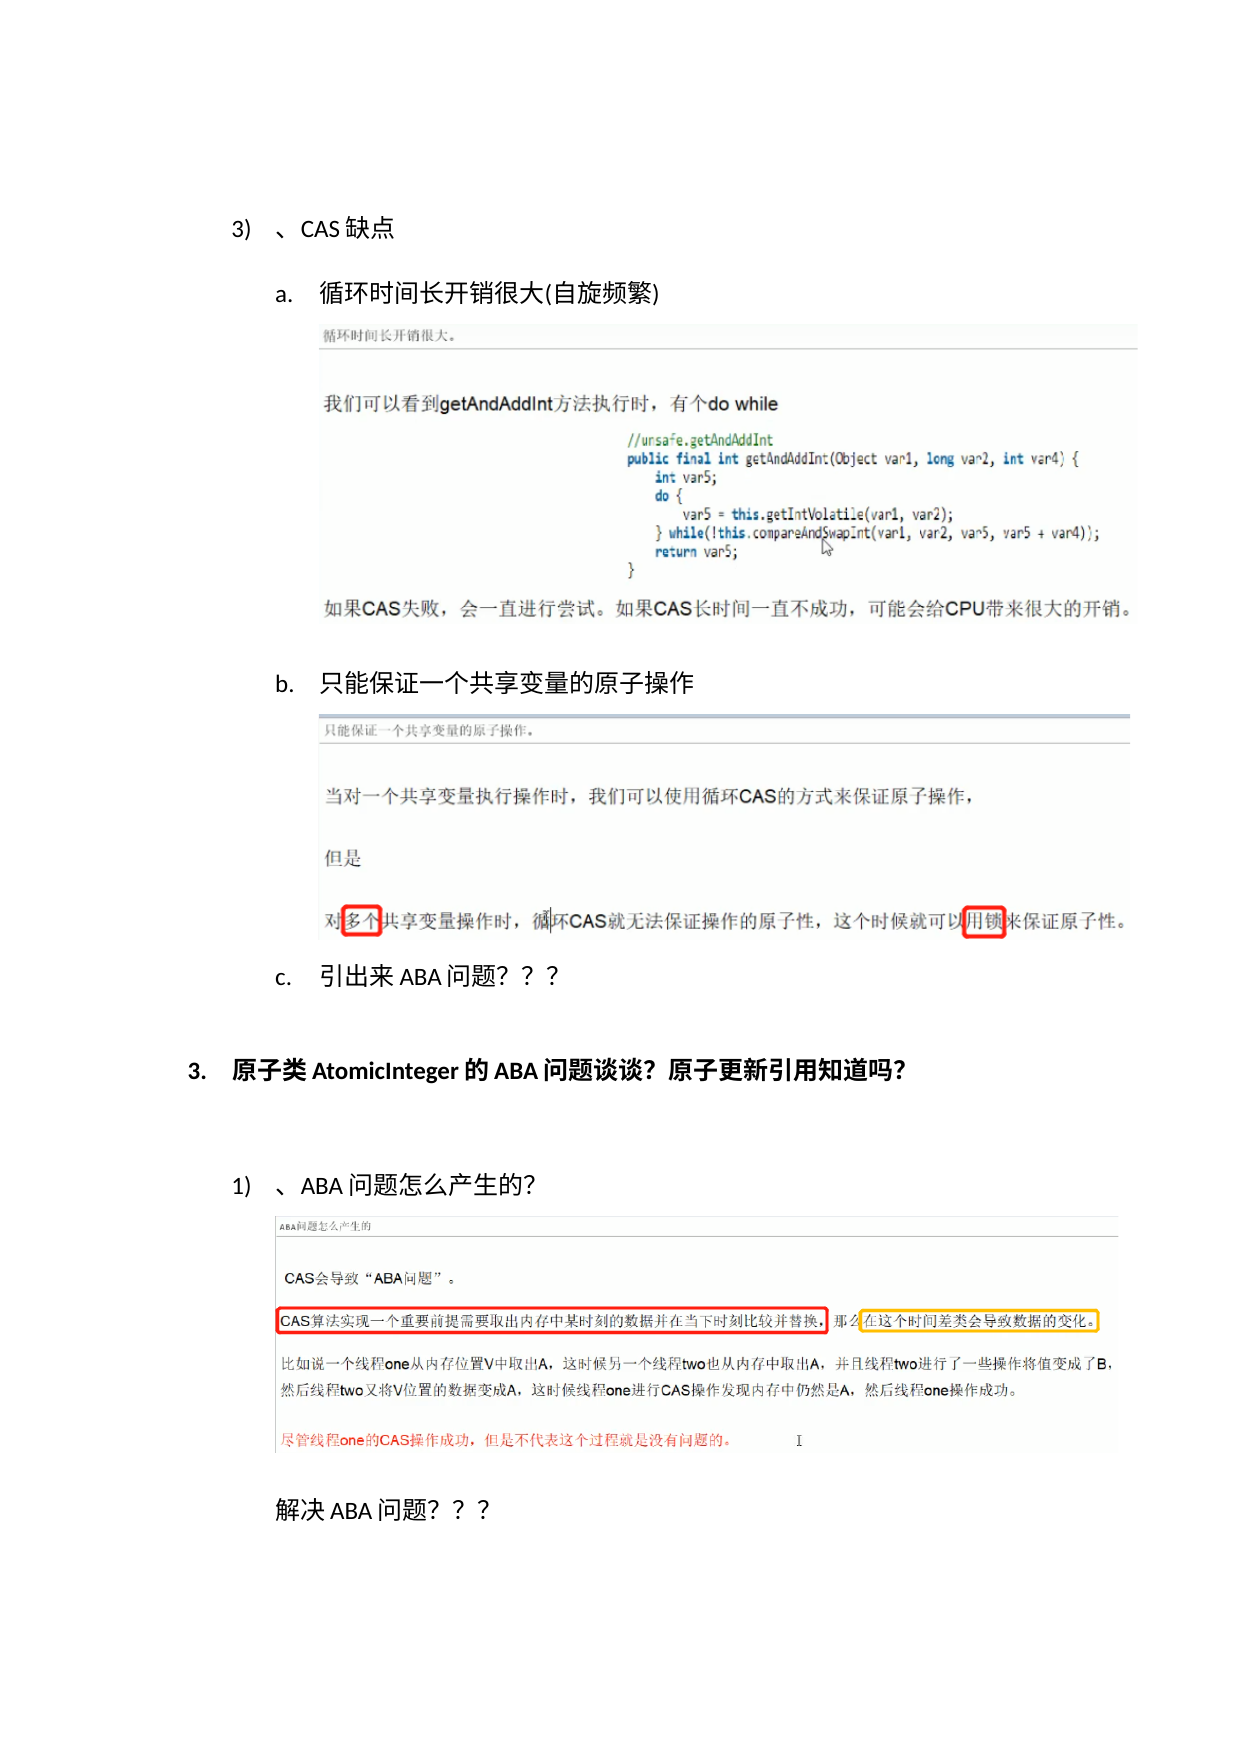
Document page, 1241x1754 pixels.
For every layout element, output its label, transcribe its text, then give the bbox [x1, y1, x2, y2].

list 、CAS缺点 [231, 194, 1053, 259]
picture [318, 324, 1138, 624]
list 只能保证一个共享变量的原子操作 [275, 649, 1053, 714]
list 解决ABA问题？？？ [231, 1476, 1053, 1541]
list 、ABA问题怎么产生的？ [231, 1151, 1053, 1216]
picture [275, 1216, 1119, 1453]
list 循环时间长开销很大(自旋频繁) [275, 259, 1053, 324]
picture [318, 714, 1131, 940]
list 引出来ABA问题？？？ [275, 942, 1053, 1007]
subtitle 原子类AtomicInteger的ABA问题谈谈？原子更新引用知道吗？ [187, 1036, 1053, 1101]
